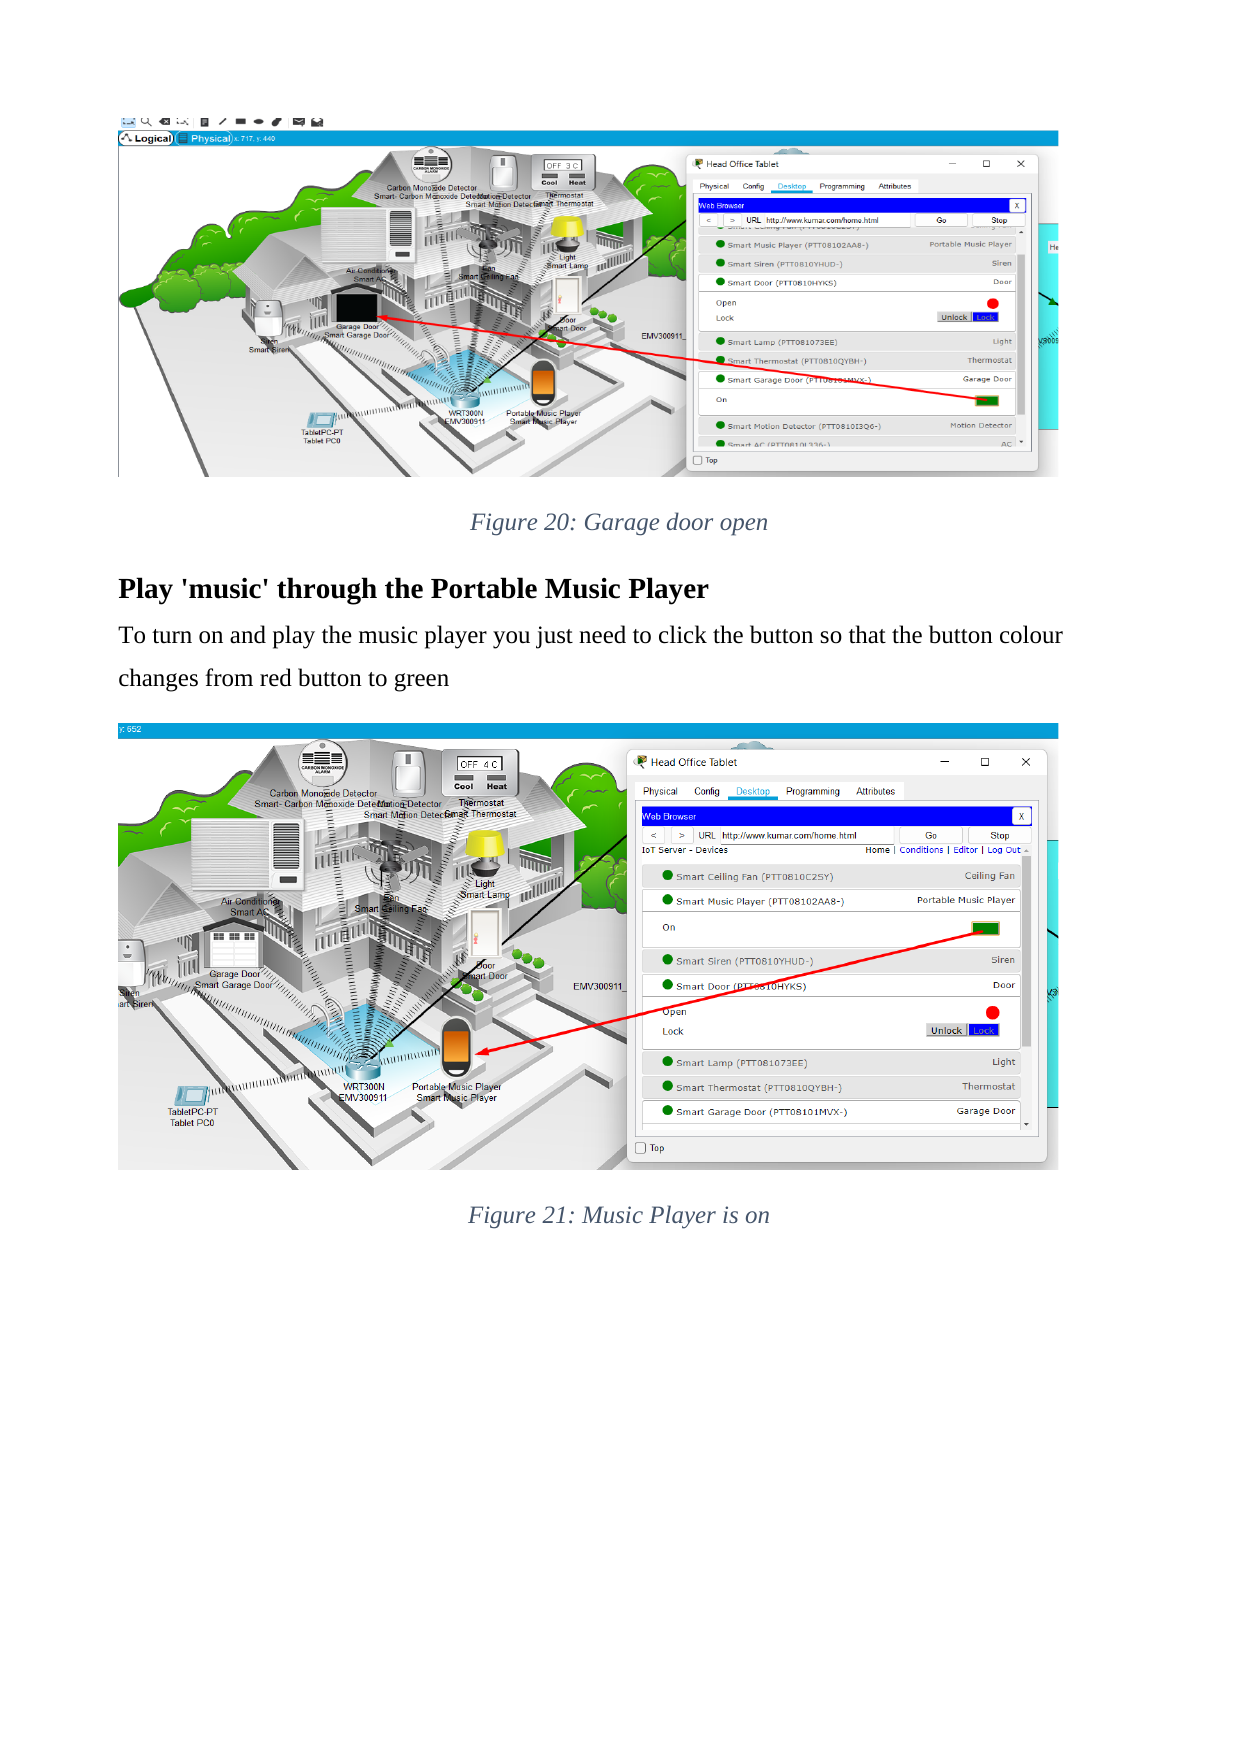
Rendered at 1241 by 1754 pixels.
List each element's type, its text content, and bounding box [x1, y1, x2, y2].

picture [118, 118, 1059, 477]
picture [118, 739, 1059, 1170]
text Figure 21: Music Player is on [118, 1200, 1122, 1229]
text To turn on and play the music player you just need to click the button so that the button colour changes from red button to green [118, 620, 1122, 692]
text Figure 20: Garage door open [118, 507, 1122, 536]
subtitle Play 'music' through the Portable Music Player [118, 571, 1122, 605]
